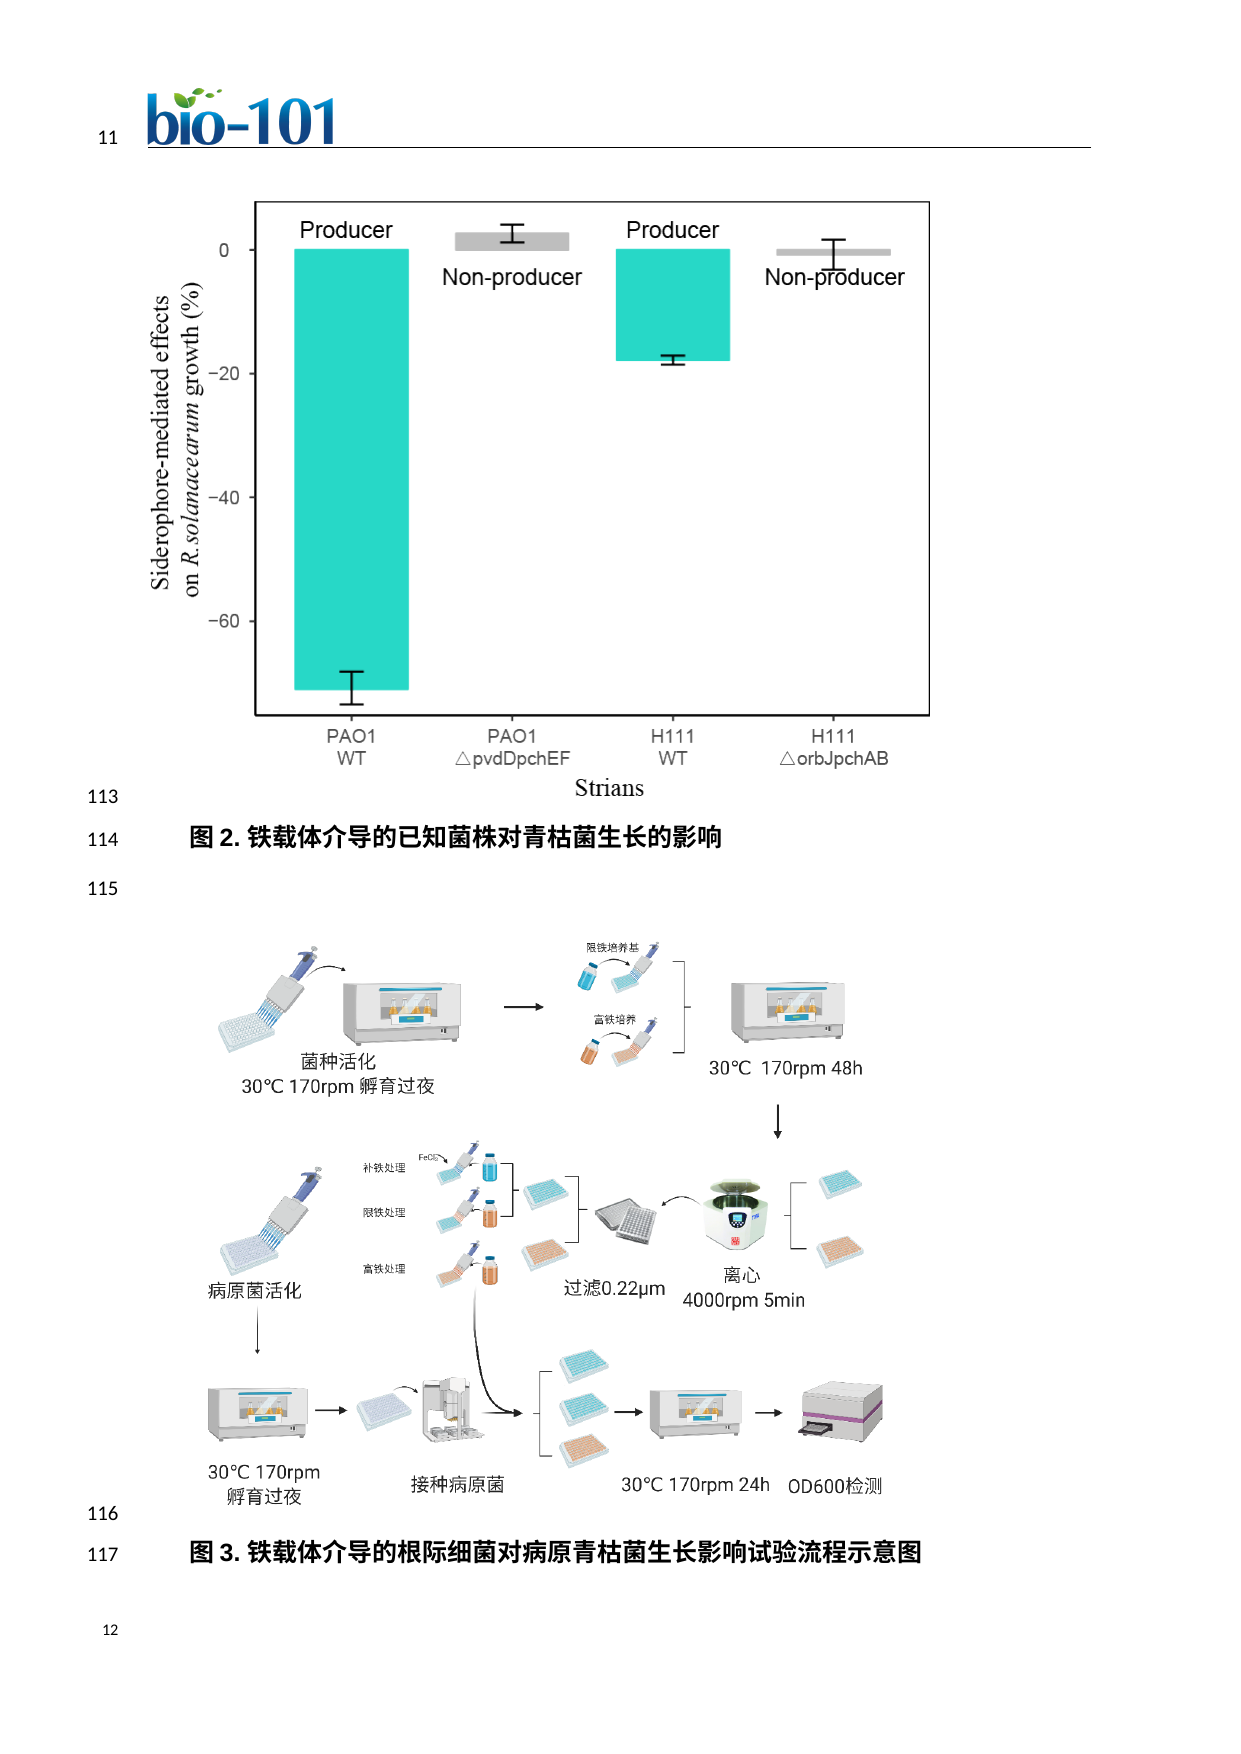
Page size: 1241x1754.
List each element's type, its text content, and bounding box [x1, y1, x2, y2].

picture [147, 88, 333, 145]
picture [147, 200, 932, 804]
text 图3. 铁载体介导的根际细菌对病原青枯菌生长影响试验流程示意图 [189, 1533, 1092, 1569]
text 图2. 铁载体介导的已知菌株对青枯菌生长的影响 [189, 818, 1092, 854]
picture [189, 915, 894, 1521]
